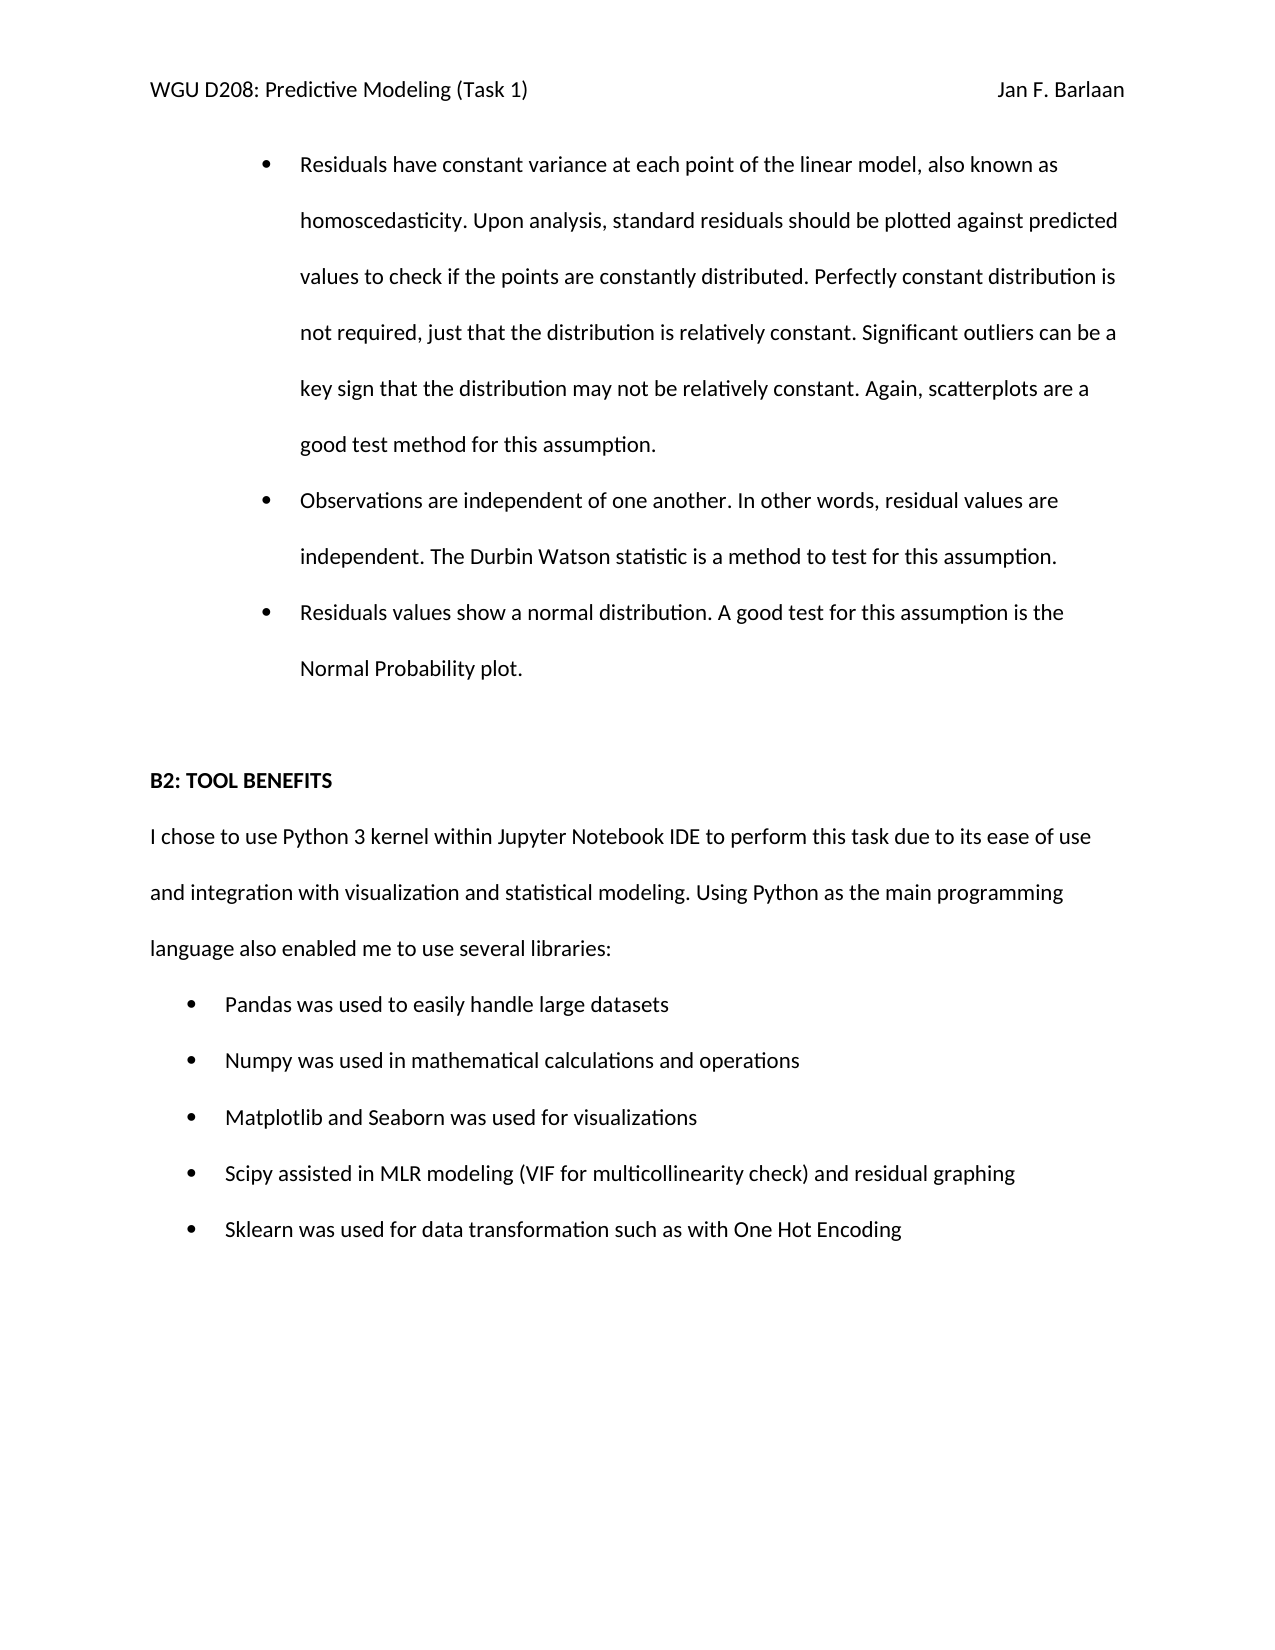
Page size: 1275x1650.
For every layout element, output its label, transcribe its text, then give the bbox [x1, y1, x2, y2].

list Observations are independent of one another. In other words, residual values are independent. The Durbin Watson statistic is a method to test for this assumption. [262, 486, 1125, 570]
list Numpy was used in mathematical calculations and operations [187, 1047, 1125, 1075]
text I chose to use Python 3 kernel within Jupyter Notebook IDE to perform this task due to its ease of use and integration with visualization and statistical modeling. Using Python as the main programming language also enabled me to use several libraries: [150, 822, 1125, 963]
list Residuals have constant variance at each point of the linear model, also known as homoscedasticity. Upon analysis, standard residuals should be plotted against predicted values to check if the points are constantly distributed. Perfectly constant distribution is not required, just that the distribution is relatively constant. Significant outliers can be a key sign that the distribution may not be relatively constant. Again, scatterplots are a good test method for this assumption. [262, 150, 1125, 458]
list Pandas was used to easily handle large datasets [187, 991, 1125, 1019]
list Sklearn was used for data transformation such as with One Hot Encoding [187, 1215, 1125, 1243]
list Matplotlib and Seaborn was used for visualizations [187, 1103, 1125, 1131]
list Scipy assisted in MLR modeling (VIF for multicollinearity check) and residual graphing [187, 1159, 1125, 1187]
text B2: TOOL BENEFITS [150, 766, 1125, 794]
list Residuals values show a normal distribution. A good test for this assumption is the Normal Probability plot. [262, 598, 1125, 682]
